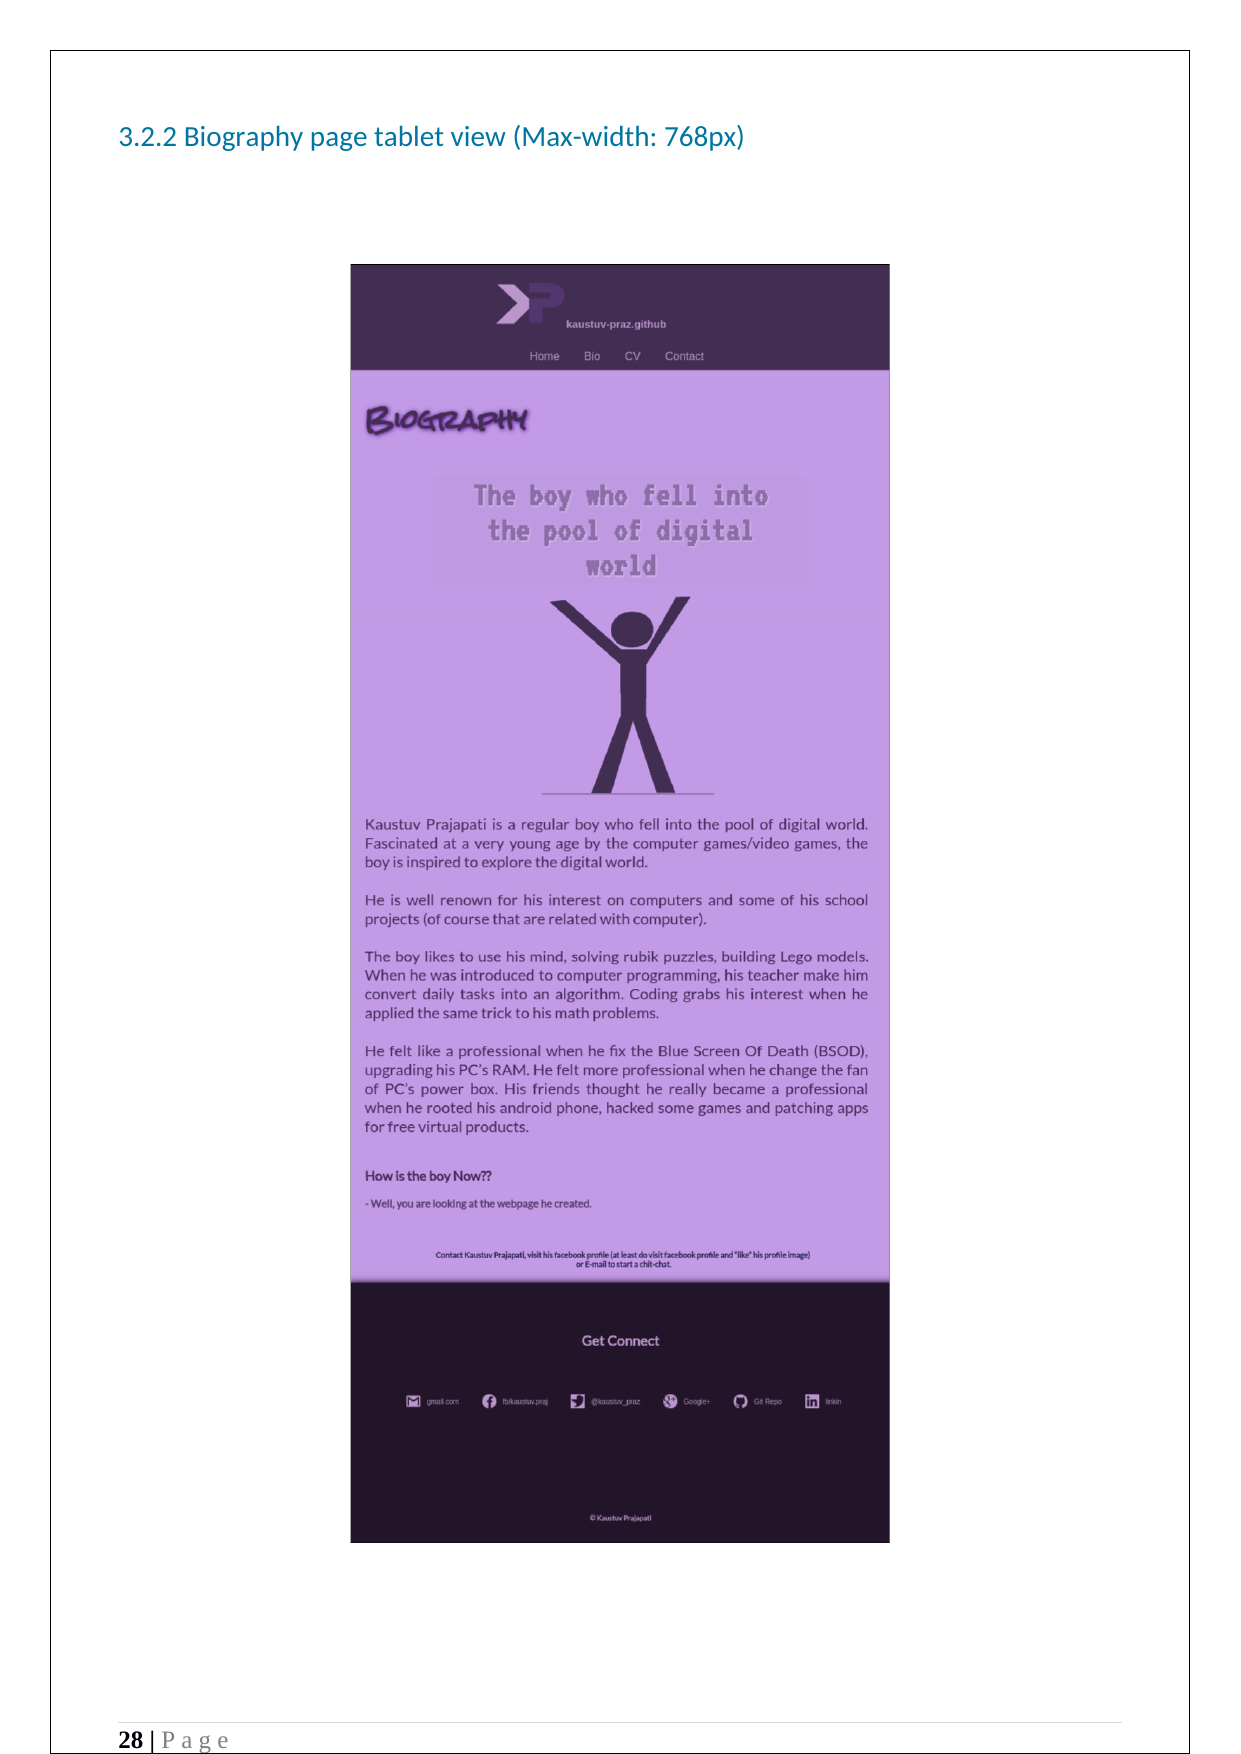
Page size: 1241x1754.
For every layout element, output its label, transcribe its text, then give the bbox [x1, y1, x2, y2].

picture [350, 264, 890, 1543]
text 3.2.2 Biography page tablet view (Max-width: 768px) [118, 118, 1122, 154]
